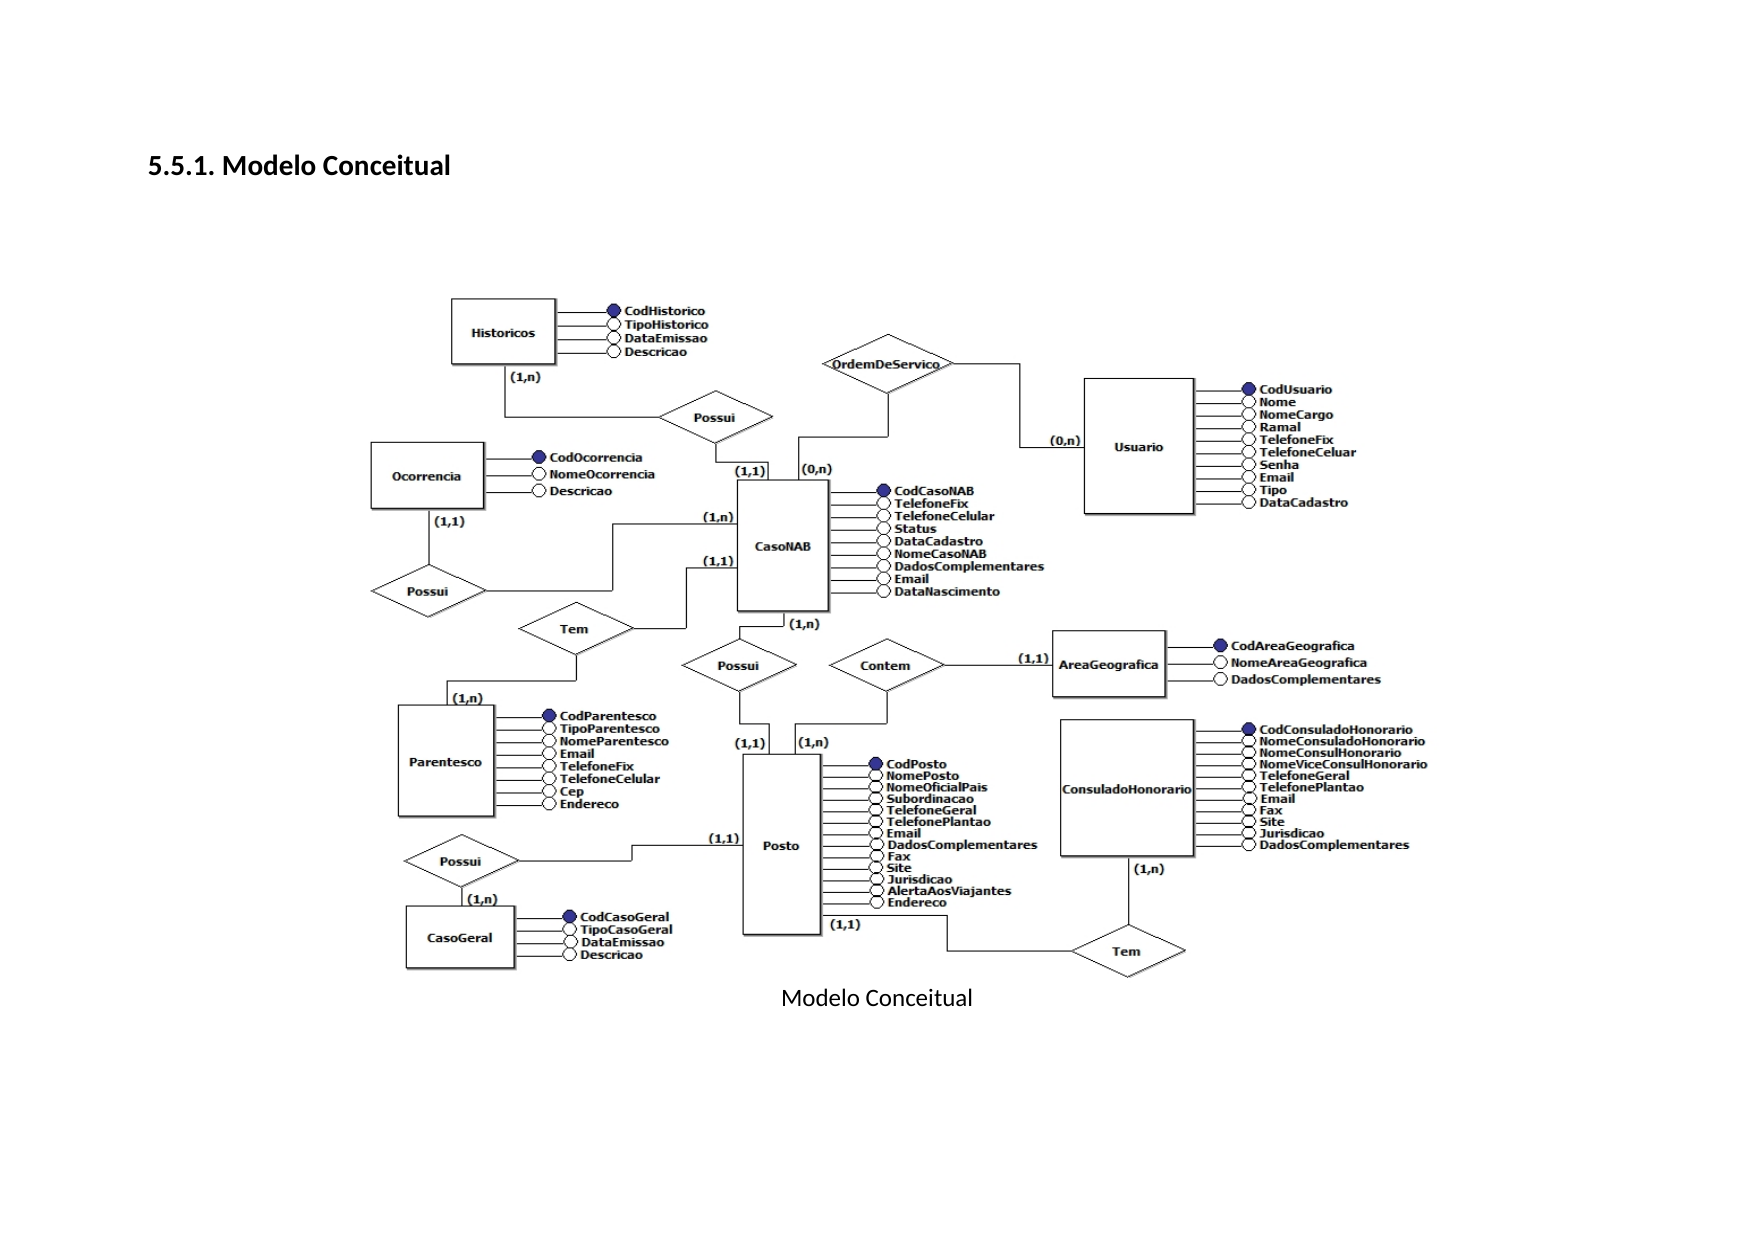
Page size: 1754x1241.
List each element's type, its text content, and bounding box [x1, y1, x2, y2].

text Modelo Conceitual [148, 982, 1606, 1013]
text 5.5.1. Modelo Conceitual [148, 147, 1606, 183]
picture [314, 290, 1440, 983]
